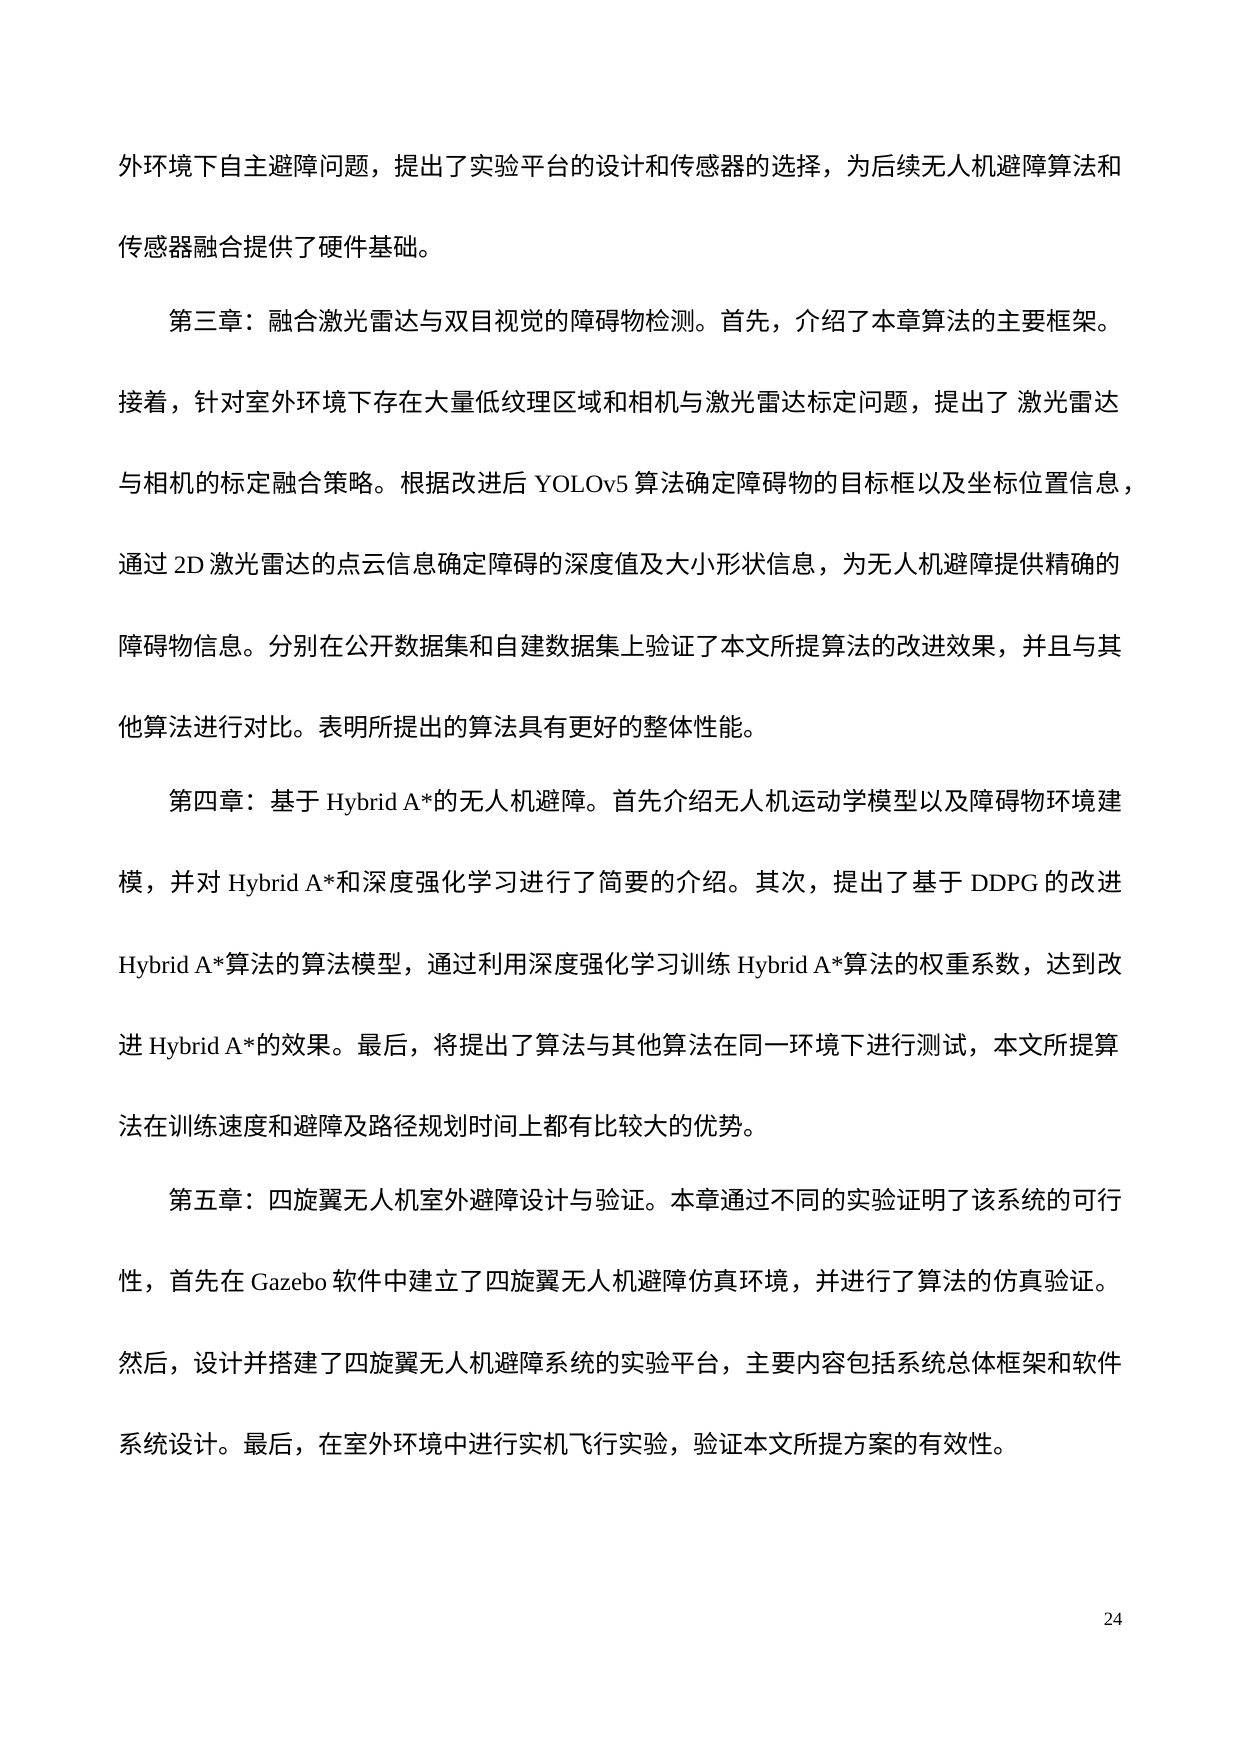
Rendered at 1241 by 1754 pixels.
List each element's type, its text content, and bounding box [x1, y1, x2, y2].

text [118, 132, 1122, 278]
text 第三章：融合激光雷达与双目视觉的障碍物检测。首先，介绍了本章算法的主要框架。接着，针对室外环境下存在大量低纹理区域和相机与激光雷达标定问题，提出了 激光雷达与相机的标定融合策略。根据改进后YOLOv5算法确定障碍物的目标框以及坐标位置信息，通过2D激光雷达的点云信息确定障碍的深度值及大小形状信息，为无人机避障提供精确的障碍物信息。分别在公开数据集和自建数据集上验证了本文所提算法的改进效果，并且与其他算法进行对比。表明所提出的算法具有更好的整体性能。 [118, 287, 1122, 758]
text 第五章：四旋翼无人机室外避障设计与验证。本章通过不同的实验证明了该系统的可行性，首先在Gazebo软件中建立了四旋翼无人机避障仿真环境，并进行了算法的仿真验证。然后，设计并搭建了四旋翼无人机避障系统的实验平台，主要内容包括系统总体框架和软件系统设计。最后，在室外环境中进行实机飞行实验，验证本文所提方案的有效性。 [118, 1166, 1122, 1475]
text 第四章：基于Hybrid A*的无人机避障。首先介绍无人机运动学模型以及障碍物环境建模，并对Hybrid A*和深度强化学习进行了简要的介绍。其次，提出了基于DDPG的改进Hybrid A*算法的算法模型，通过利用深度强化学习训练Hybrid A*算法的权重系数，达到改进Hybrid A*的效果。最后，将提出了算法与其他算法在同一环境下进行测试，本文所提算法在训练速度和避障及路径规划时间上都有比较大的优势。 [118, 767, 1122, 1157]
